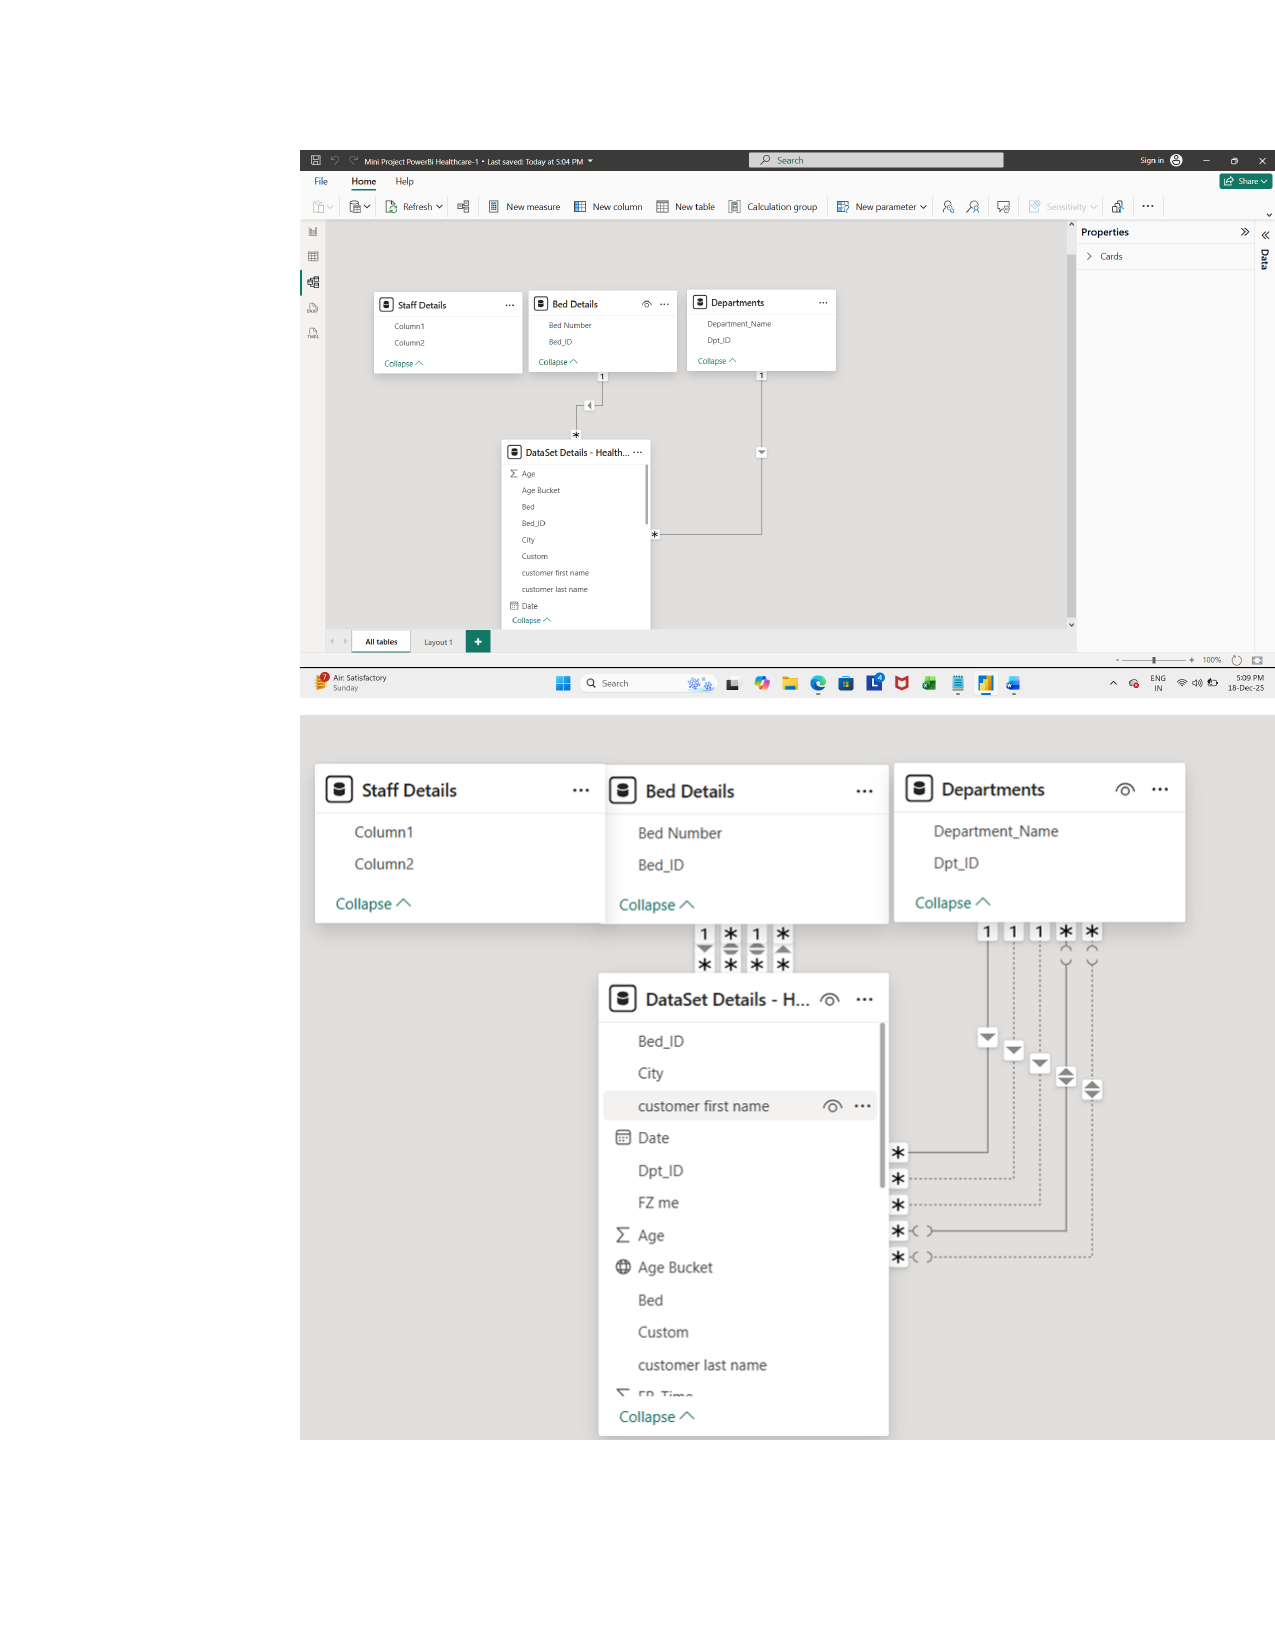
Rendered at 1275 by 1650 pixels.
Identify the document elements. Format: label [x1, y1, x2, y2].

picture [300, 715, 1275, 1440]
picture [300, 150, 1275, 698]
